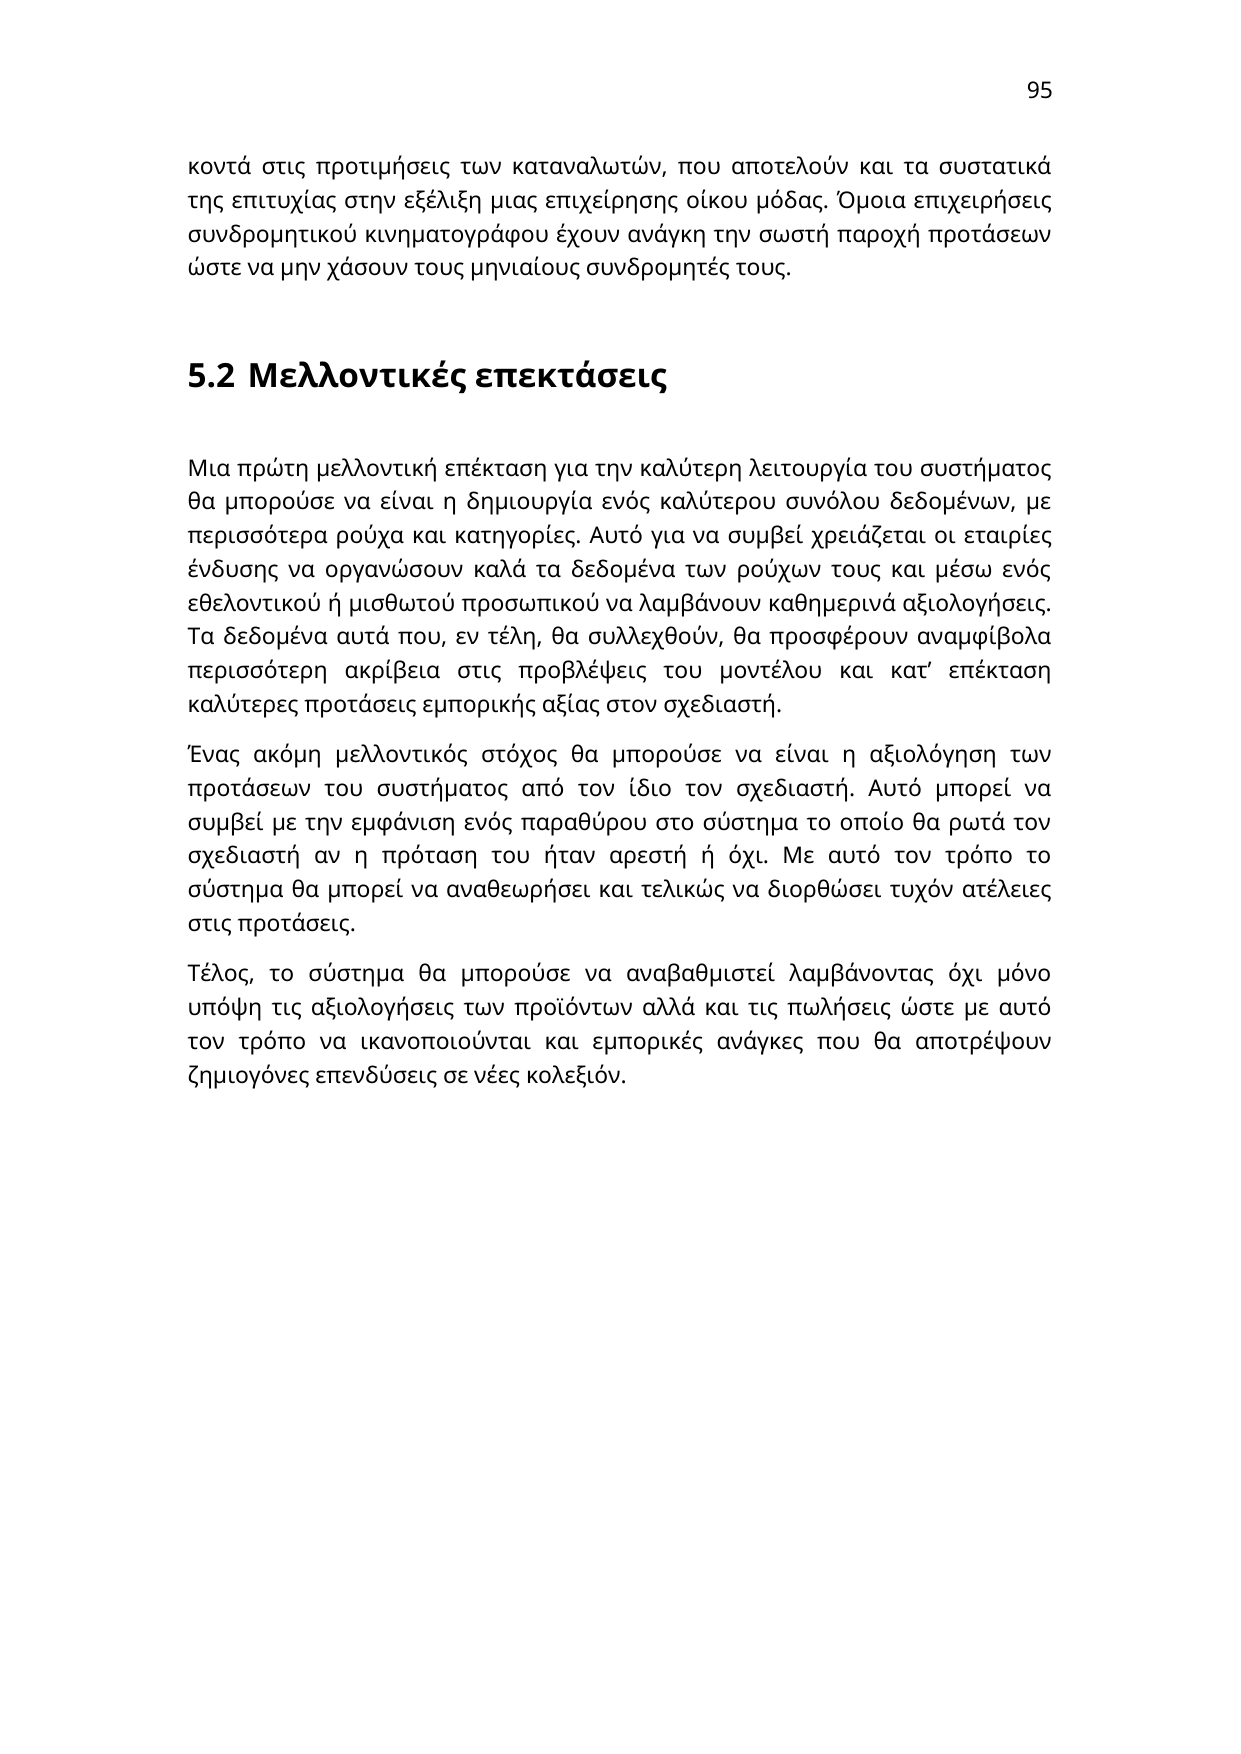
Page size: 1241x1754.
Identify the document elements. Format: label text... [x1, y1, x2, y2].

text Μια πρώτη μελλοντική επέκταση για την καλύτερη λειτουργία του συστήματος θα μπορούσε να είναι η δημιουργία ενός καλύτερου συνόλου δεδομένων, με περισσότερα ρούχα και κατηγορίες. Αυτό για να συμβεί χρειάζεται οι εταιρίες ένδυσης να οργανώσουν καλά τα δεδομένα των ρούχων τους και μέσω ενός εθελοντικού ή μισθωτού προσωπικού να λαμβάνουν καθημερινά αξιολογήσεις. Τα δεδομένα αυτά που, εν τέλη, θα συλλεχθούν, θα προσφέρουν αναμφίβολα περισσότερη ακρίβεια στις προβλέψεις του μοντέλου και κατ’ επέκταση καλύτερες προτάσεις εμπορικής αξίας στον σχεδιαστή. [187, 451, 1053, 719]
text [187, 150, 1053, 282]
text Ένας ακόμη μελλοντικός στόχος θα μπορούσε να είναι η αξιολόγηση των προτάσεων του συστήματος από τον ίδιο τον σχεδιαστή. Αυτό μπορεί να συμβεί με την εμφάνιση ενός παραθύρου στο σύστημα το οποίο θα ρωτά τον σχεδιαστή αν η πρόταση του ήταν αρεστή ή όχι. Με αυτό τον τρόπο το σύστημα θα μπορεί να αναθεωρήσει και τελικώς να διορθώσει τυχόν ατέλειες στις προτάσεις. [187, 738, 1053, 938]
subtitle Μελλοντικές επεκτάσεις [187, 352, 1053, 397]
text Τέλος, το σύστημα θα μπορούσε να αναβαθμιστεί λαμβάνοντας όχι μόνο υπόψη τις αξιολογήσεις των προϊόντων αλλά και τις πωλήσεις ώστε με αυτό τον τρόπο να ικανοποιούνται και εμπορικές ανάγκες που θα αποτρέψουν ζημιογόνες επενδύσεις σε νέες κολεξιόν. [187, 957, 1053, 1090]
